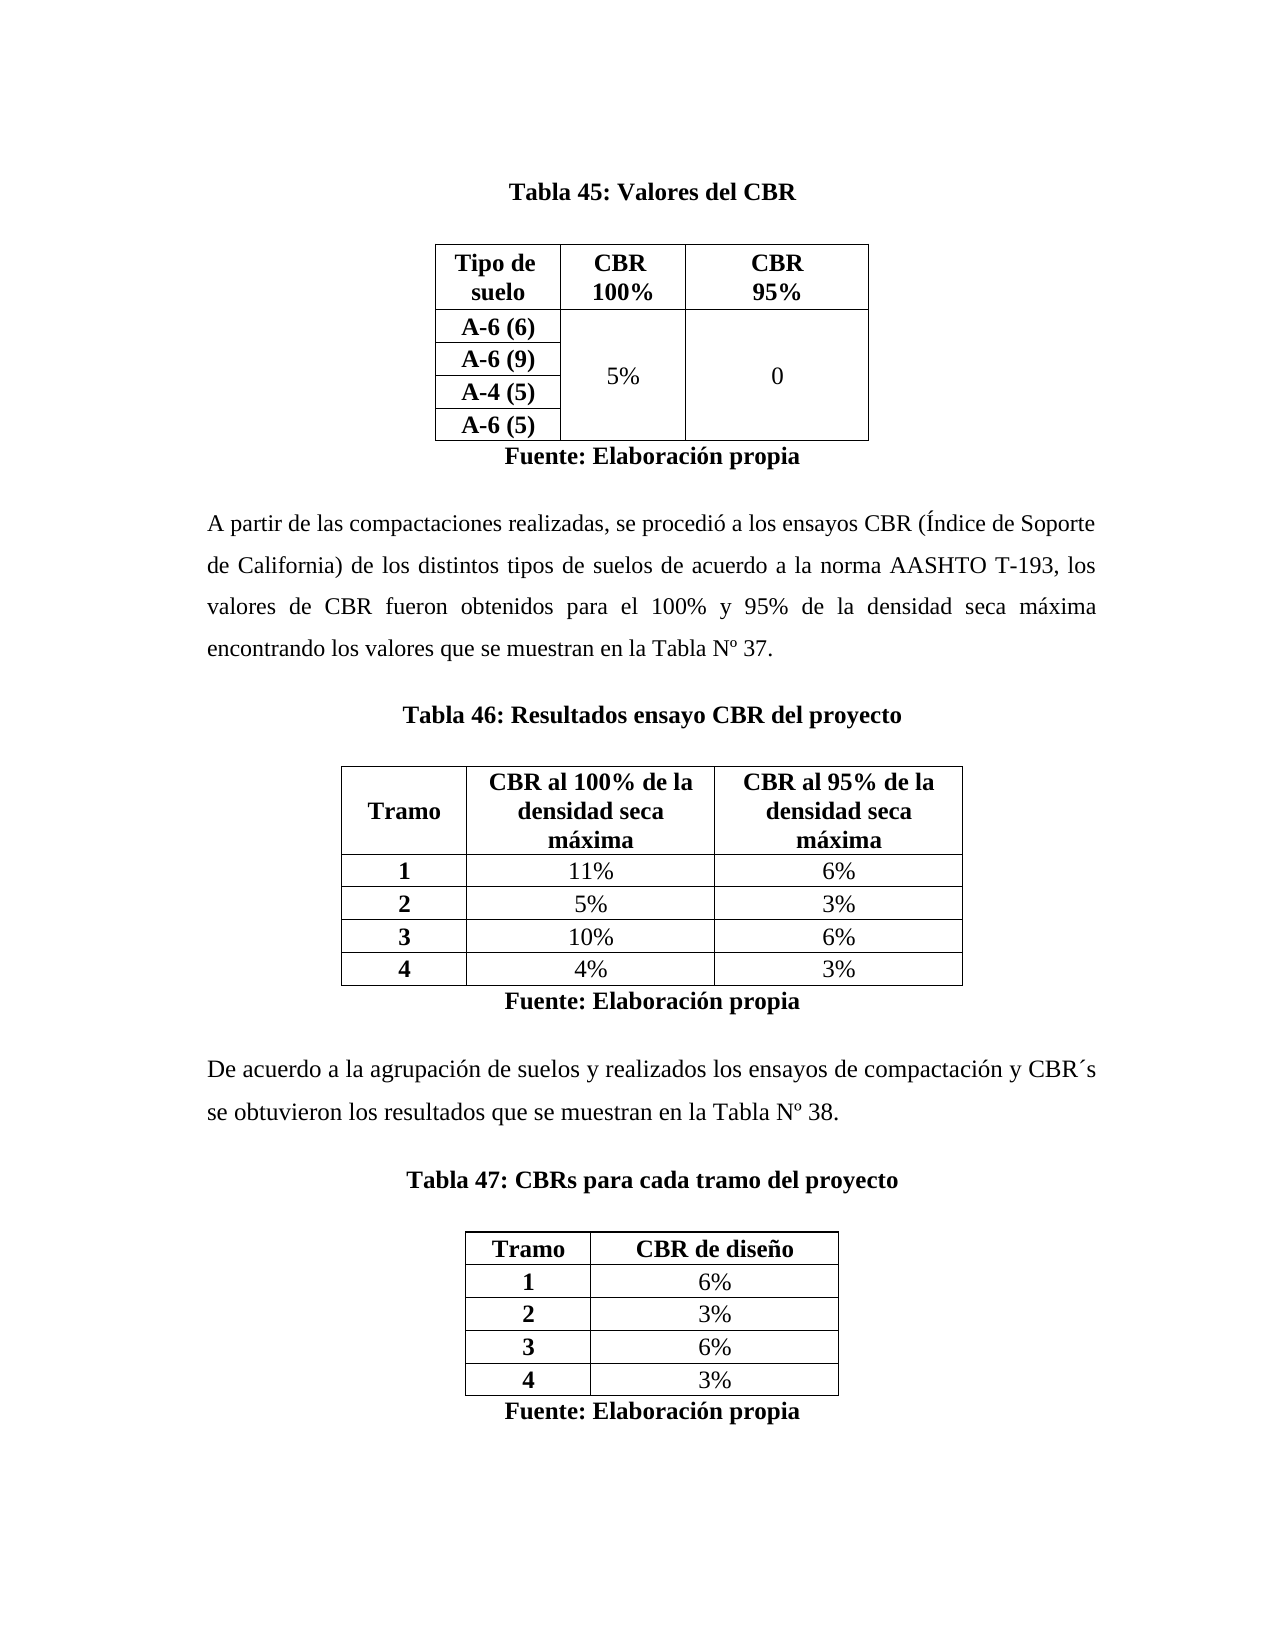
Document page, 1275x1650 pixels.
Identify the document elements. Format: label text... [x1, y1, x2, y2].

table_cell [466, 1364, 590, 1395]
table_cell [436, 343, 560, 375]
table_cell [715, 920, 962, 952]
text Fuente: Elaboración propia [207, 986, 1098, 1014]
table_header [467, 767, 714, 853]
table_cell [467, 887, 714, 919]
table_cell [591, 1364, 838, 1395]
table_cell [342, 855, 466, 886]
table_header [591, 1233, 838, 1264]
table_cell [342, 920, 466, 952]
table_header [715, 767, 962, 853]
text Fuente: Elaboración propia [207, 441, 1098, 470]
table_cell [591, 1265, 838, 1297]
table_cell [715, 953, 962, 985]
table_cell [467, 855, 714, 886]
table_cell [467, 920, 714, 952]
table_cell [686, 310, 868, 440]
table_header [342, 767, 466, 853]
text Fuente: Elaboración propia [207, 1396, 1098, 1425]
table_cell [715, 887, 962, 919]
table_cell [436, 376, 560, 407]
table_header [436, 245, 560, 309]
text A partir de las compactaciones realizadas, se procedió a los ensayos CBR (Índice de Soporte de California) de los distintos tipos de suelos de acuerdo a la norma AASHTO T-193, los valores de CBR fueron obtenidos para el 100% y 95% de la densidad seca máxima encontrando los valores que se muestran en la Tabla Nº 37. [207, 509, 1098, 661]
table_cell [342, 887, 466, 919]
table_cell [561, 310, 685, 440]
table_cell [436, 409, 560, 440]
text De acuerdo a la agrupación de suelos y realizados los ensayos de compactación y CBR´s se obtuvieron los resultados que se muestran en la Tabla Nº 38. [207, 1054, 1098, 1126]
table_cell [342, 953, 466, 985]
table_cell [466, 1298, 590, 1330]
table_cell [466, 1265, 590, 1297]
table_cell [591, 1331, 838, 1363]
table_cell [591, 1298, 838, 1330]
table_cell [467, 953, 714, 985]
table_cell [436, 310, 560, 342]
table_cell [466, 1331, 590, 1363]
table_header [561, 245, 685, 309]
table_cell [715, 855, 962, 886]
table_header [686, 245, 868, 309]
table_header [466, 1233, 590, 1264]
